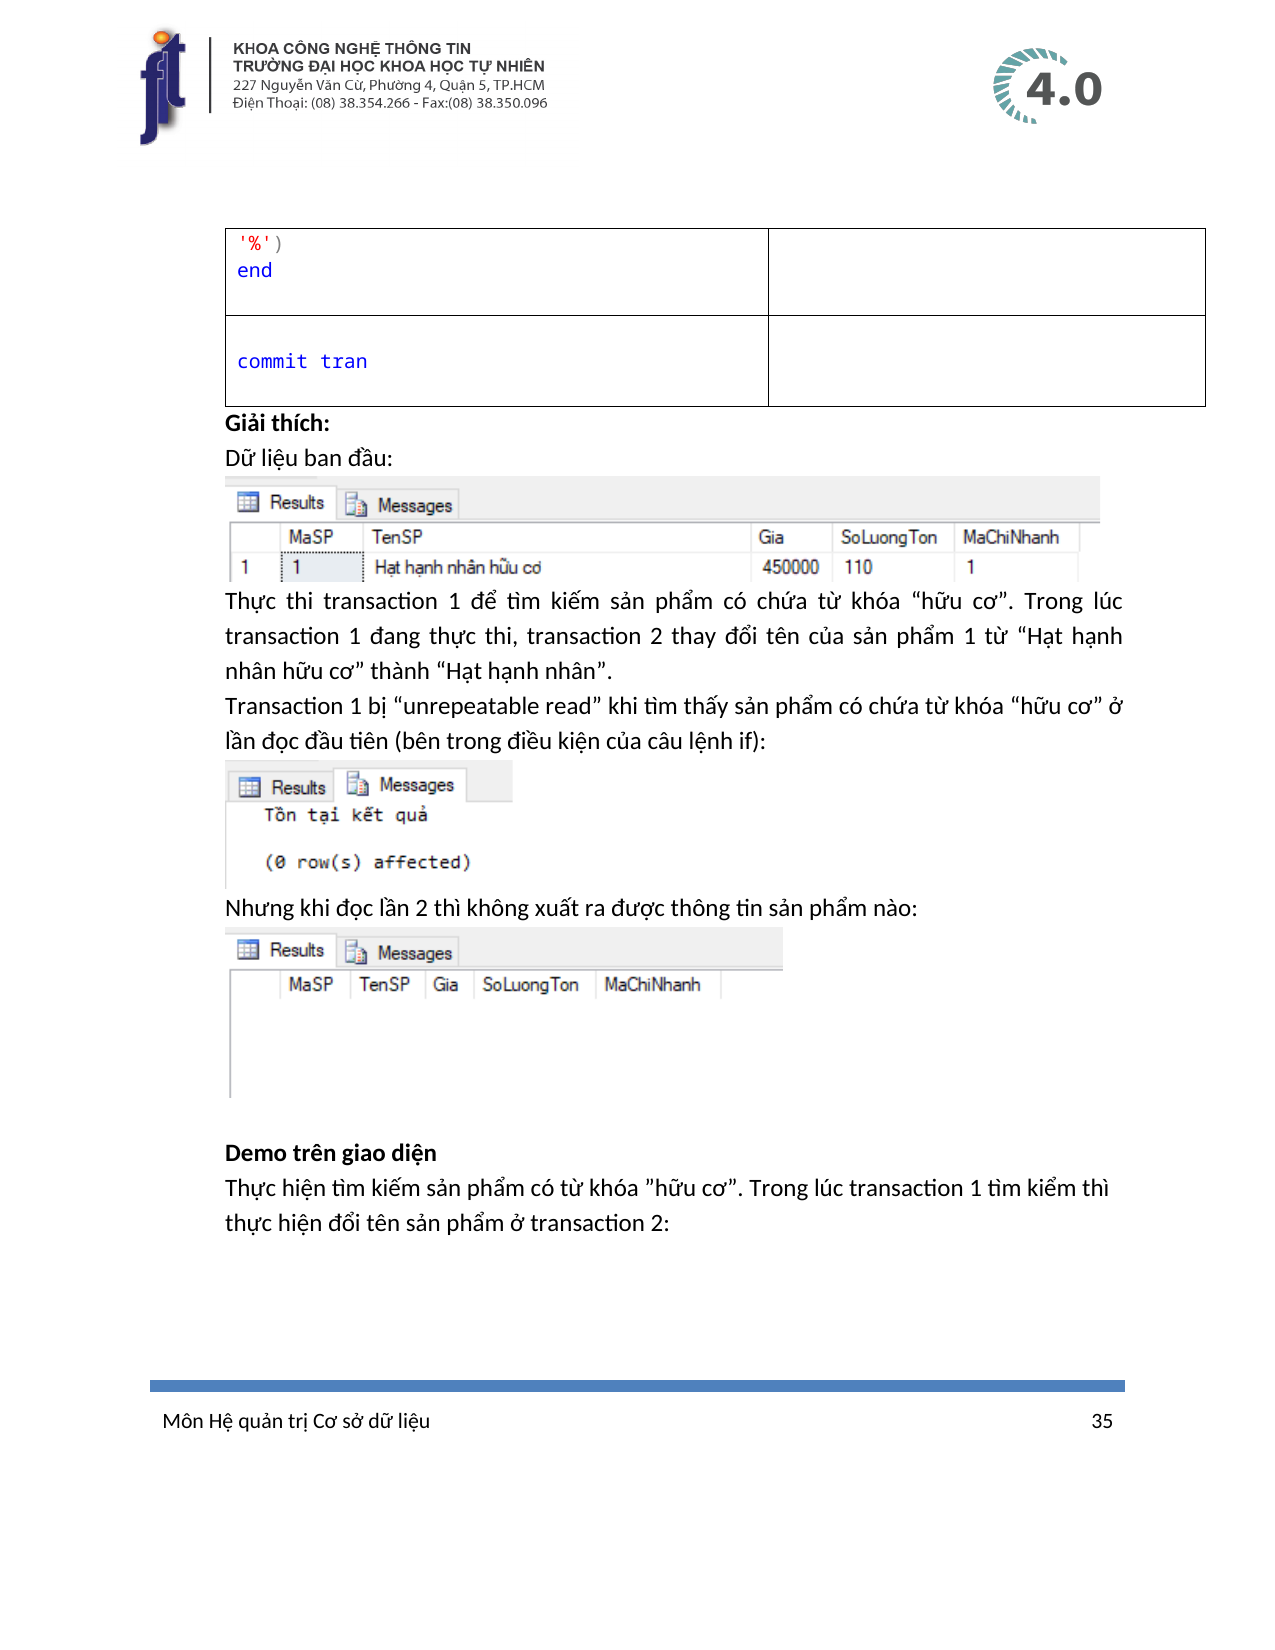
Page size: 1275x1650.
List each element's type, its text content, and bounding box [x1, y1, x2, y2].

picture [117, 21, 580, 167]
picture [985, 41, 1108, 127]
picture [225, 476, 1100, 582]
table_cell commit tran [226, 316, 768, 406]
text Nhưng khi đọc lần 2 thì không xuất ra được thông tin sản phẩm nào: [225, 892, 1125, 923]
text Demo trên giao diện [225, 1137, 1125, 1167]
picture [225, 760, 513, 889]
text Giải thích: [225, 407, 1125, 437]
text Dữ liệu ban đầu: [225, 442, 1125, 472]
table_cell [769, 229, 1205, 315]
text Thực hiện tìm kiếm sản phẩm có từ khóa ”hữu cơ”. Trong lúc transaction 1 tìm kiểm thì thực hiện đổi tên sản phẩm ở transaction 2: [225, 1172, 1125, 1237]
text Transaction 1 bị “unrepeatable read” khi tìm thấy sản phẩm có chứa từ khóa “hữu cơ” ở lần đọc đầu tiên (bên trong điều kiện của câu lệnh if): [225, 690, 1125, 756]
picture [225, 927, 783, 1098]
text Thực thi transaction 1 để tìm kiếm sản phẩm có chứa từ khóa “hữu cơ”. Trong lúc transaction 1 đang thực thi, transaction 2 thay đổi tên của sản phẩm 1 từ “Hạt hạnh nhân hữu cơ” thành “Hạt hạnh nhân”. [225, 585, 1125, 686]
table_cell [769, 316, 1205, 406]
table_cell Select * From SANPHAM SP Where SP.TenSP LIKE ('%' + @TenSP + '%') end [226, 229, 768, 315]
